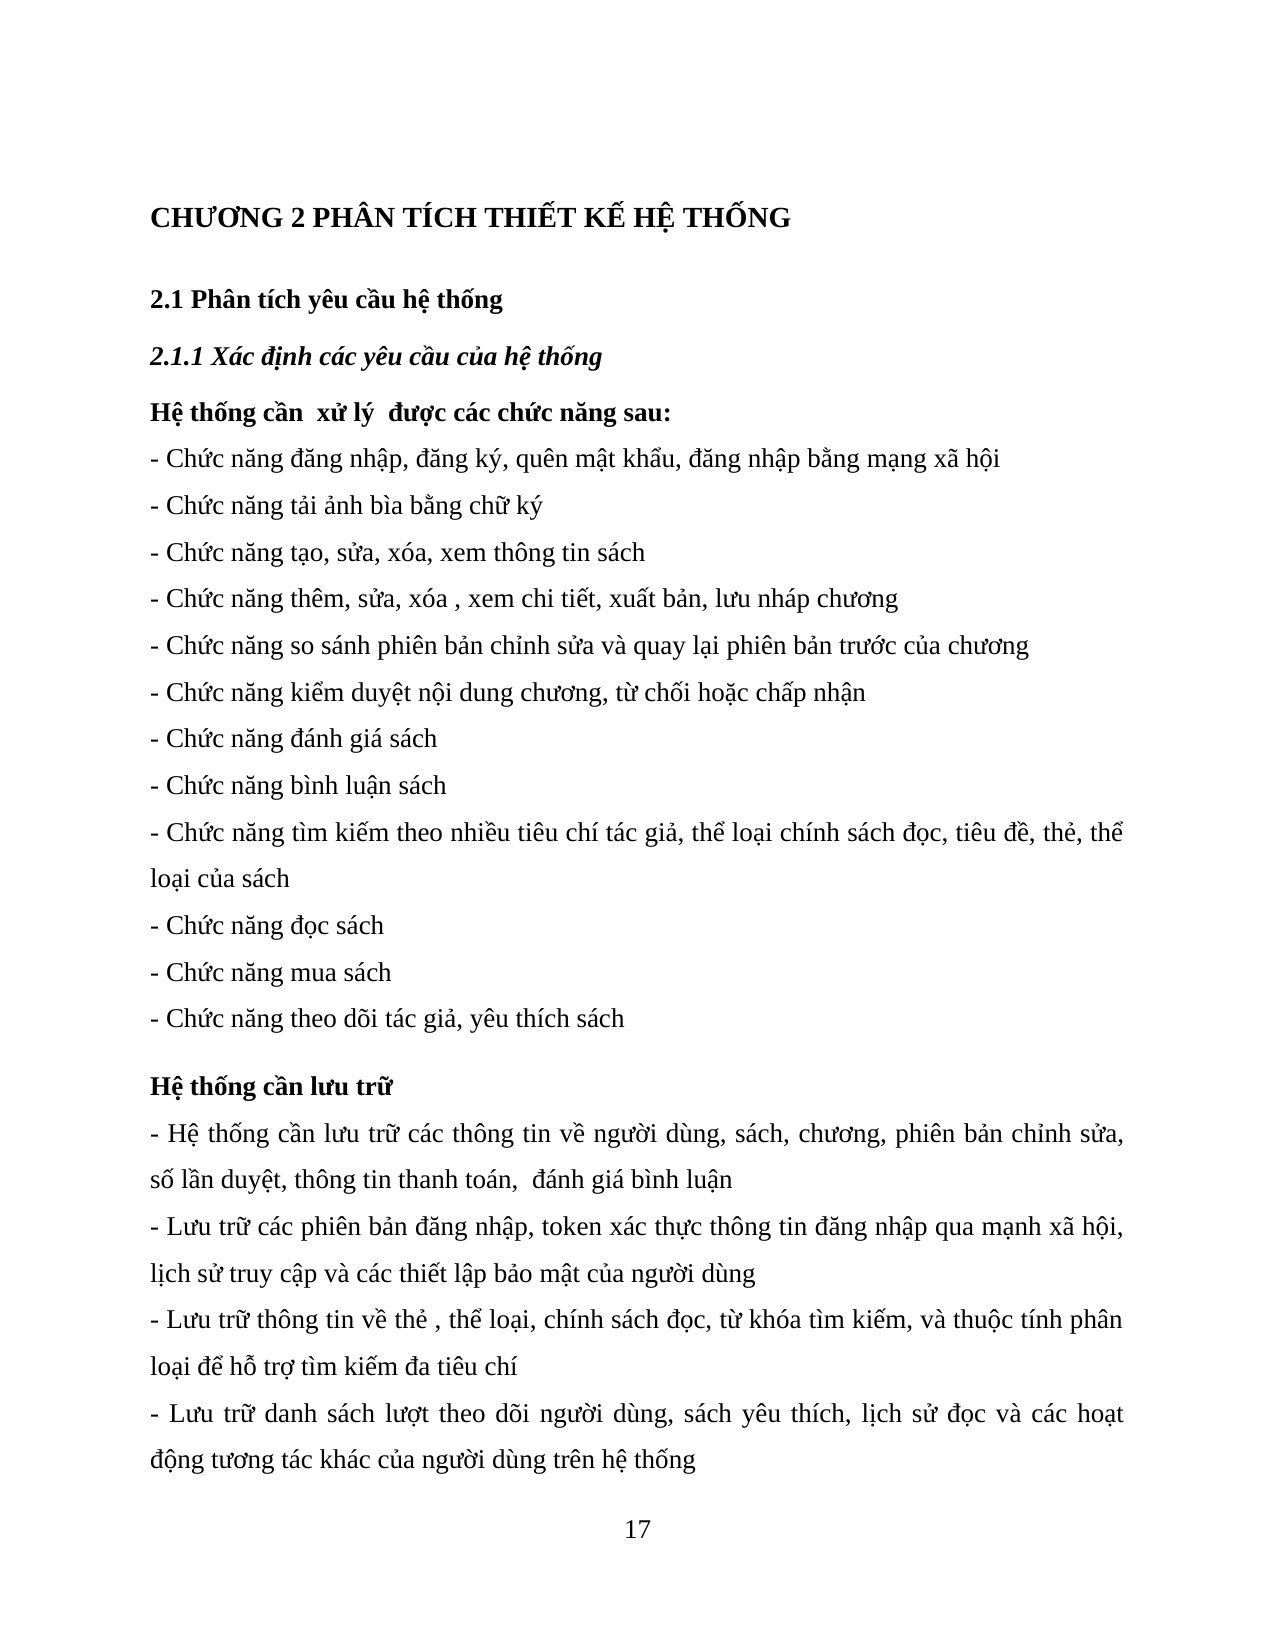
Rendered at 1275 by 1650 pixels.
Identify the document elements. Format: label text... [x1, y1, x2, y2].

text - Lưu trữ danh sách lượt theo dõi người dùng, sách yêu thích, lịch sử đọc và các hoạt động tương tác khác của người dùng trên hệ thống [150, 1397, 1125, 1474]
text - Chức năng so sánh phiên bản chỉnh sửa và quay lại phiên bản trước của chương [150, 629, 1125, 660]
subtitle 2.1.1 Xác định các yêu cầu của hệ thống [150, 340, 1125, 371]
text - Chức năng theo dõi tác giả, yêu thích sách [150, 1002, 1125, 1034]
text - Chức năng kiểm duyệt nội dung chương, từ chối hoặc chấp nhận [150, 676, 1125, 707]
text - Chức năng tạo, sửa, xóa, xem thông tin sách [150, 536, 1125, 567]
subtitle CHƯƠNG 2 PHÂN TÍCH THIẾT KẾ HỆ THỐNG [150, 200, 1125, 233]
text - Chức năng bình luận sách [150, 769, 1125, 800]
text - Chức năng đăng nhập, đăng ký, quên mật khẩu, đăng nhập bằng mạng xã hội [150, 442, 1125, 474]
text - Lưu trữ thông tin về thẻ , thể loại, chính sách đọc, từ khóa tìm kiếm, và thuộc tính phân loại để hỗ trợ tìm kiếm đa tiêu chí [150, 1303, 1125, 1381]
text - Chức năng thêm, sửa, xóa , xem chi tiết, xuất bản, lưu nháp chương [150, 582, 1125, 614]
text - Lưu trữ các phiên bản đăng nhập, token xác thực thông tin đăng nhập qua mạnh xã hội, lịch sử truy cập và các thiết lập bảo mật của người dùng [150, 1210, 1125, 1288]
text - Chức năng tìm kiếm theo nhiều tiêu chí tác giả, thể loại chính sách đọc, tiêu đề, thẻ, thể loại của sách [150, 816, 1125, 894]
text - Chức năng mua sách [150, 956, 1125, 987]
text - Hệ thống cần lưu trữ các thông tin về người dùng, sách, chương, phiên bản chỉnh sửa, số lần duyệt, thông tin thanh toán, đánh giá bình luận [150, 1117, 1125, 1194]
text Hệ thống cần lưu trữ [150, 1070, 1125, 1101]
text Hệ thống cần xử lý được các chức năng sau: [150, 396, 1125, 427]
subtitle 2.1 Phân tích yêu cầu hệ thống [150, 283, 1125, 315]
text - Chức năng đánh giá sách [150, 722, 1125, 754]
text - Chức năng đọc sách [150, 909, 1125, 940]
text - Chức năng tải ảnh bìa bằng chữ ký [150, 489, 1125, 520]
